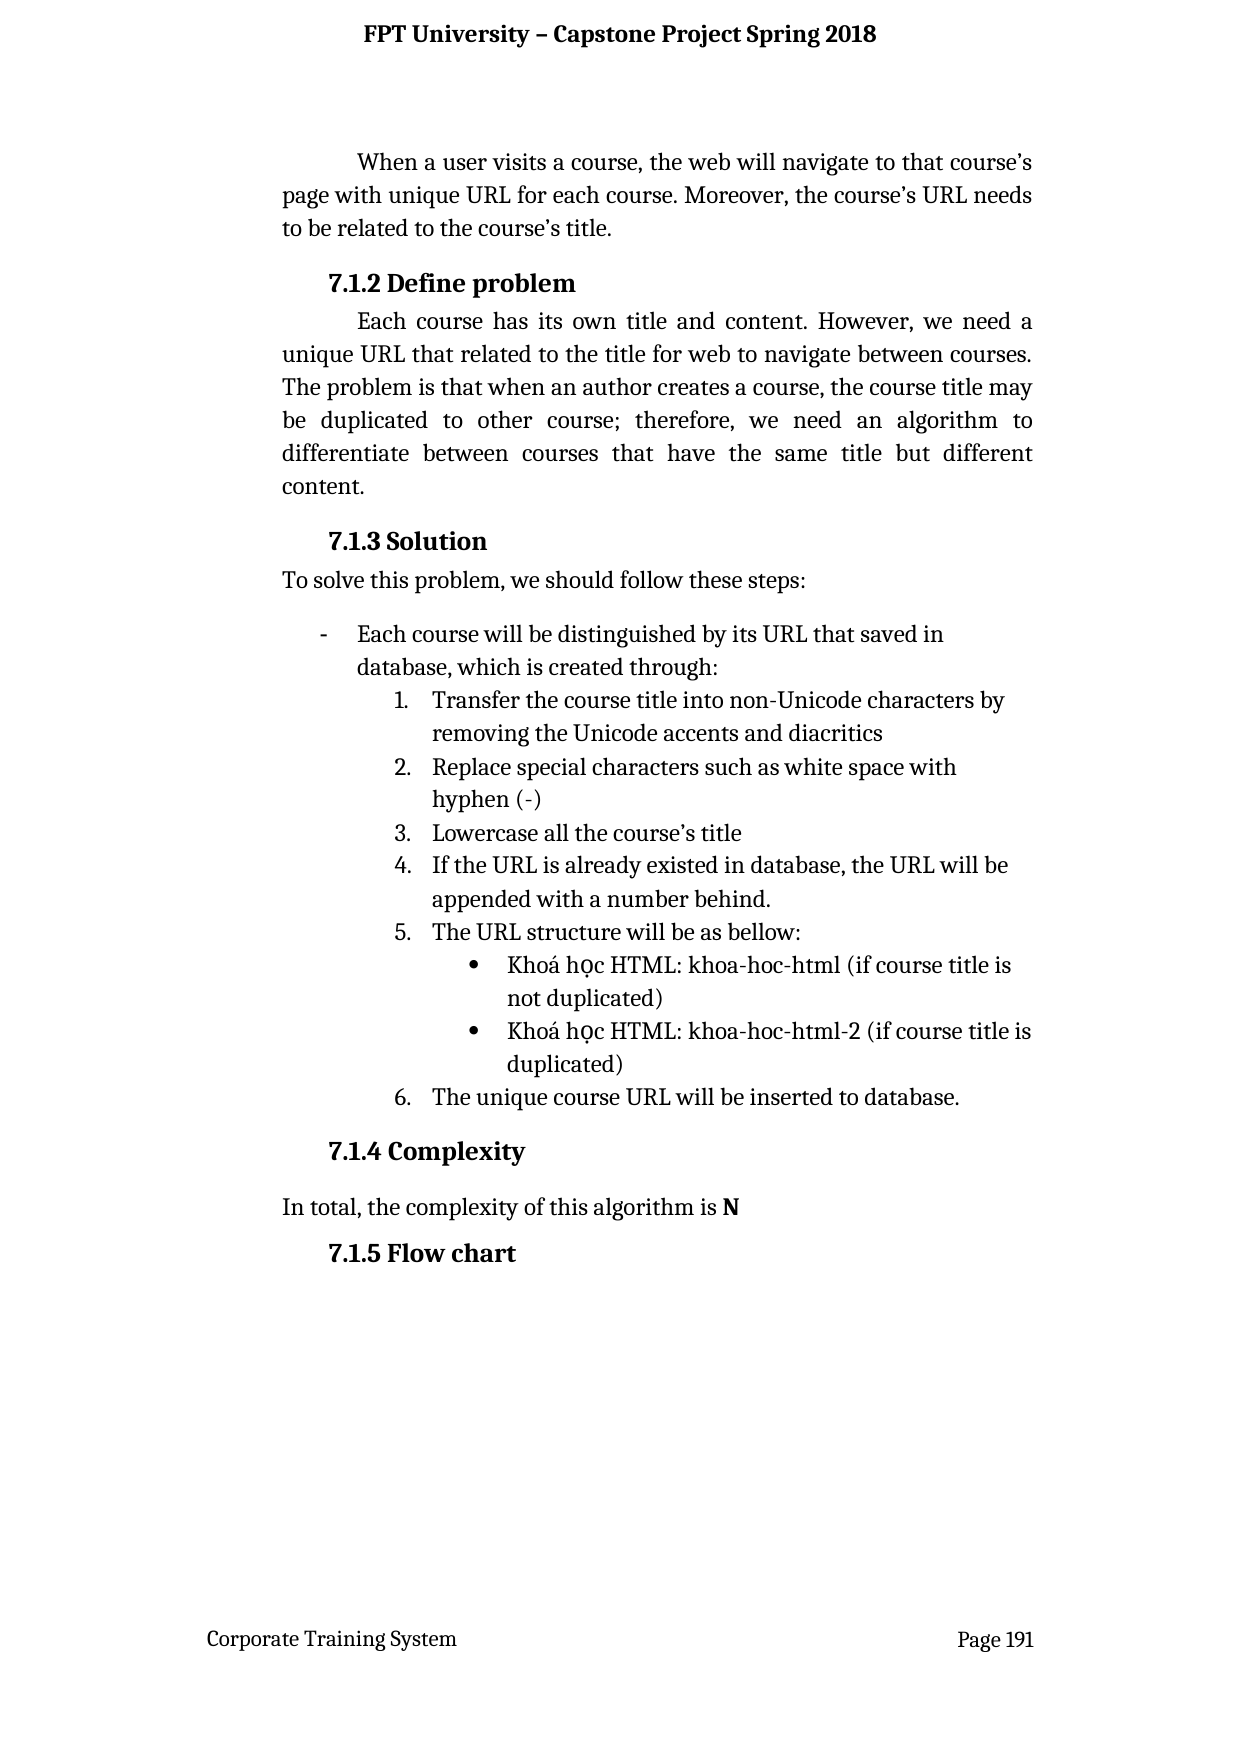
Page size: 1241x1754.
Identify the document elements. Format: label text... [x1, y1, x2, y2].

list Khoá học HTML: khoa-hoc-html-2 (if course title is duplicated) [469, 1017, 1033, 1078]
text 7.1.2 Define problem [329, 268, 1033, 299]
list Lowercase all the course’s title [394, 818, 1033, 847]
list Each course will be distinguished by its URL that saved in database, which is created through: [319, 619, 1033, 682]
list If the URL is already existed in database, the URL will be appended with a number behind. [394, 851, 1033, 913]
text 7.1.3 Solution [329, 526, 1033, 557]
text 7.1.4 Complexity [329, 1136, 1033, 1168]
text When a user visits a course, the web will navigate to that course’s page with unique URL for each course. Moreover, the course’s URL needs to be related to the course’s title. [282, 148, 1033, 242]
list Transfer the course title into non-Unicode characters by removing the Unicode accents and diacritics [394, 686, 1033, 748]
text Each course has its own title and content. However, we need a unique URL that related to the title for web to navigate between courses. The problem is that when an author creates a course, the course title may be duplicated to other course; therefore, we need an algorithm to differentiate between courses that have the same title but different content. [282, 307, 1033, 501]
list The URL structure will be as bellow: [394, 917, 1033, 946]
list Khoá học HTML: khoa-hoc-html (if course title is not duplicated) [469, 951, 1033, 1012]
list Replace special characters such as white space with hyphen (-) [394, 752, 1033, 814]
text In total, the complexity of this algorithm is N [207, 1193, 1033, 1221]
list The unique course URL will be inserted to database. [394, 1083, 1033, 1111]
text 7.1.5 Flow chart [329, 1238, 1033, 1269]
text To solve this problem, we should follow these steps: [282, 566, 1033, 594]
